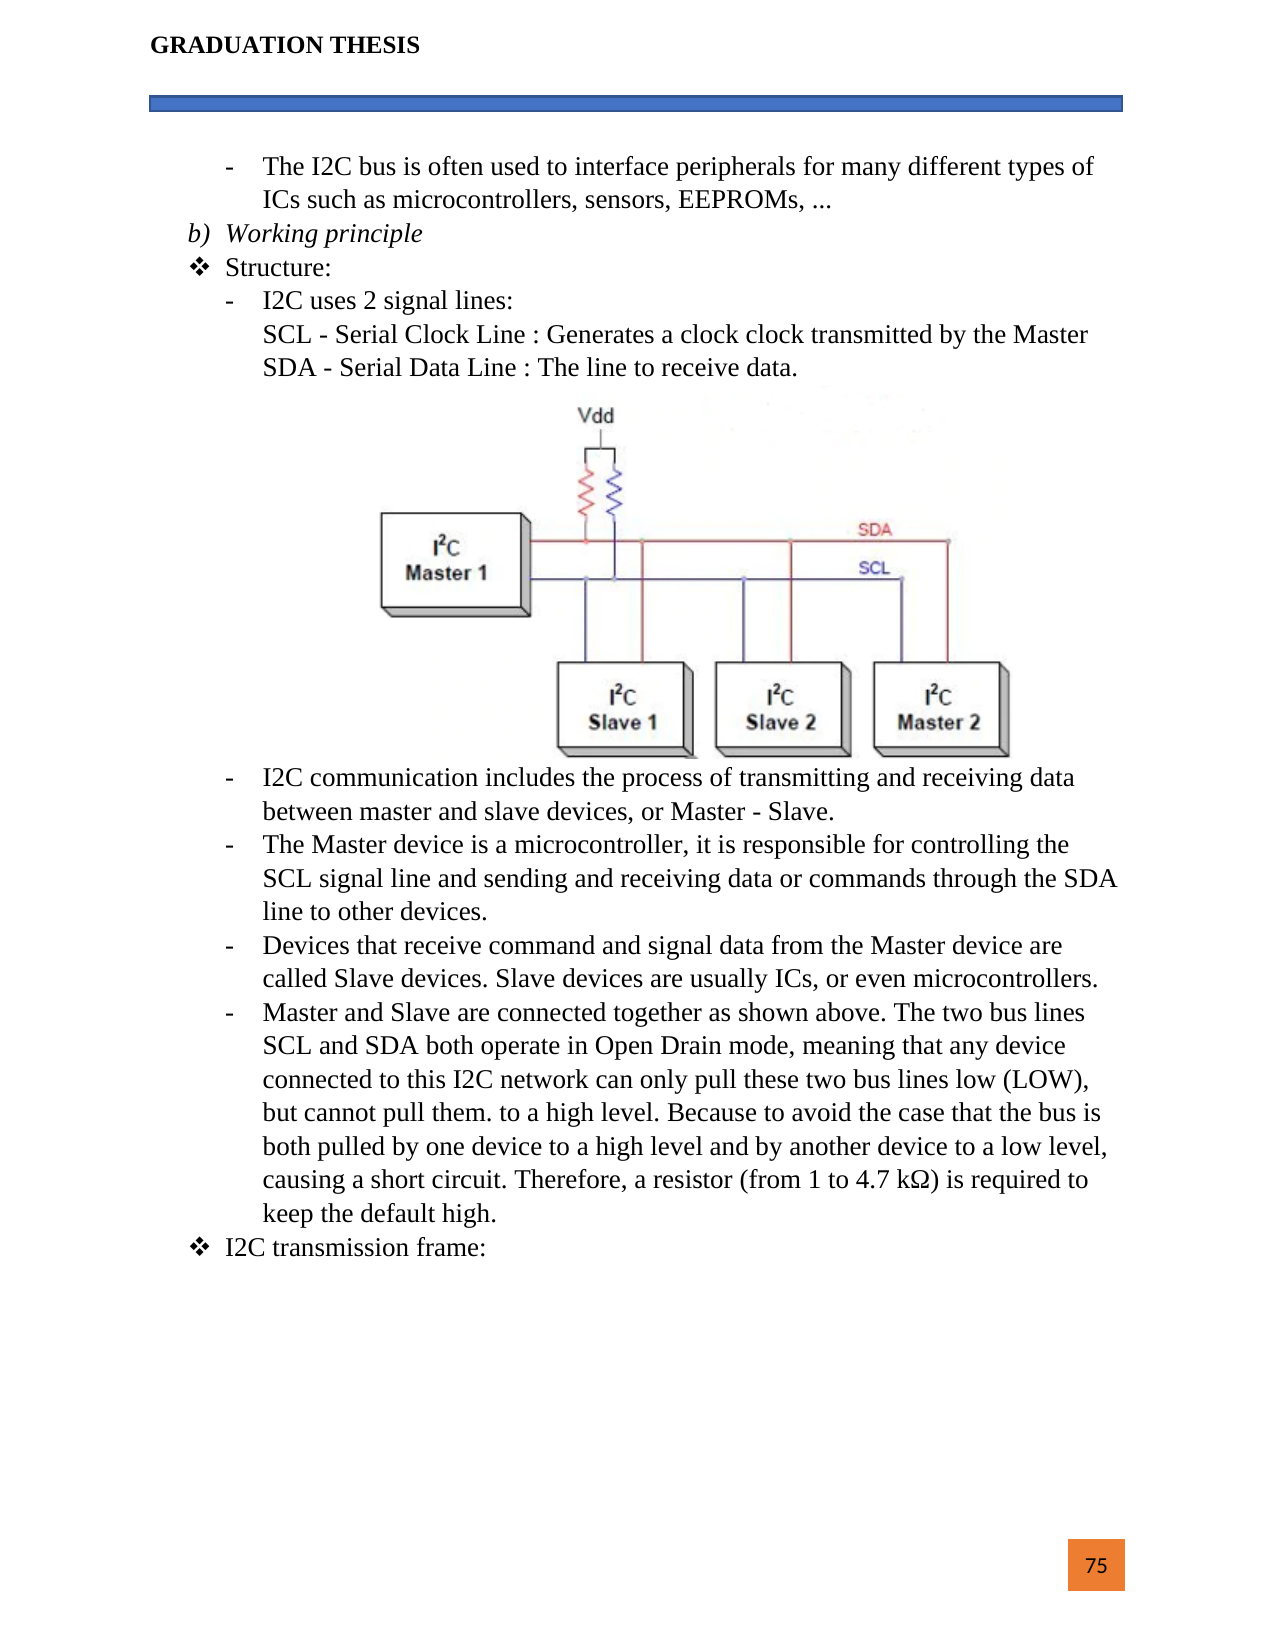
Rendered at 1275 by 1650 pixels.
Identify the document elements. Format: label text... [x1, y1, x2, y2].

list The I2C bus is often used to interface peripherals for many different types of ICs such as microcontrollers, sensors, EEPROMs, ... [225, 150, 1125, 215]
picture [375, 385, 1013, 759]
list SCL - Serial Clock Line : Generates a clock clock transmitted by the Master [262, 318, 1125, 349]
list I2C uses 2 signal lines: [225, 284, 1125, 316]
list Devices that receive command and signal data from the Master device are called Slave devices. Slave devices are usually ICs, or even microcontrollers. [225, 929, 1125, 993]
list SDA - Serial Data Line : The line to receive data. [262, 351, 1125, 383]
list The Master device is a microcontroller, it is responsible for controlling the SCL signal line and sending and receiving data or commands through the SDA line to other devices. [225, 828, 1125, 926]
list Working principle [187, 217, 1125, 248]
list Structure: [187, 251, 1125, 282]
list I2C communication includes the process of transmitting and receiving data between master and slave devices, or Master - Slave. [225, 761, 1125, 826]
list Master and Slave are connected together as shown above. The two bus lines SCL and SDA both operate in Open Drain mode, meaning that any device connected to this I2C network can only pull these two bus lines low (LOW), but cannot pull them. to a high level. Because to avoid the case that the bus is both pulled by one device to a high level and by another device to a low level, causing a short circuit. Therefore, a resistor (from 1 to 4.7 kΩ) is required to keep the default high. [225, 996, 1125, 1228]
list I2C transmission frame: [187, 1231, 1125, 1262]
